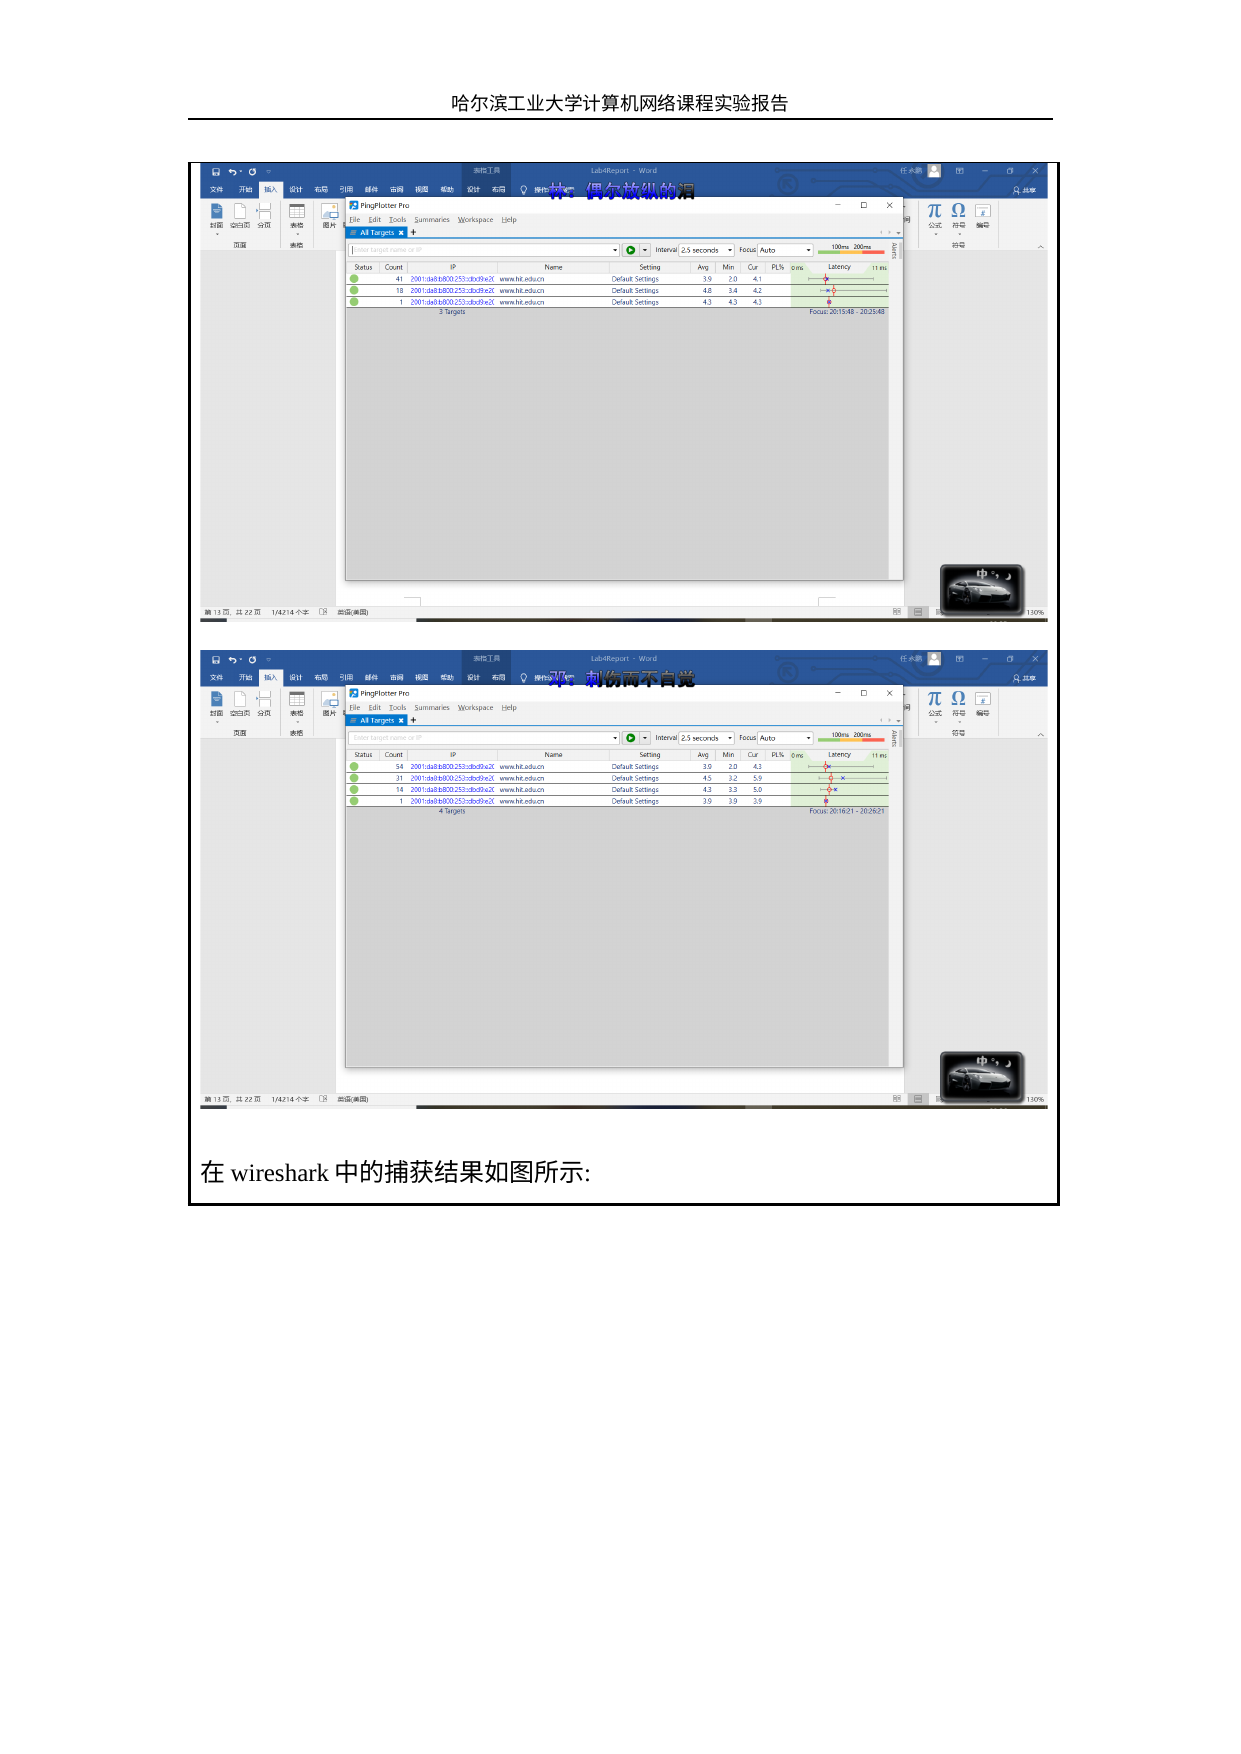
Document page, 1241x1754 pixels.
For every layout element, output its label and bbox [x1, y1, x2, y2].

picture [200, 650, 1048, 1109]
table_cell [191, 163, 1057, 1203]
picture [200, 163, 1048, 622]
